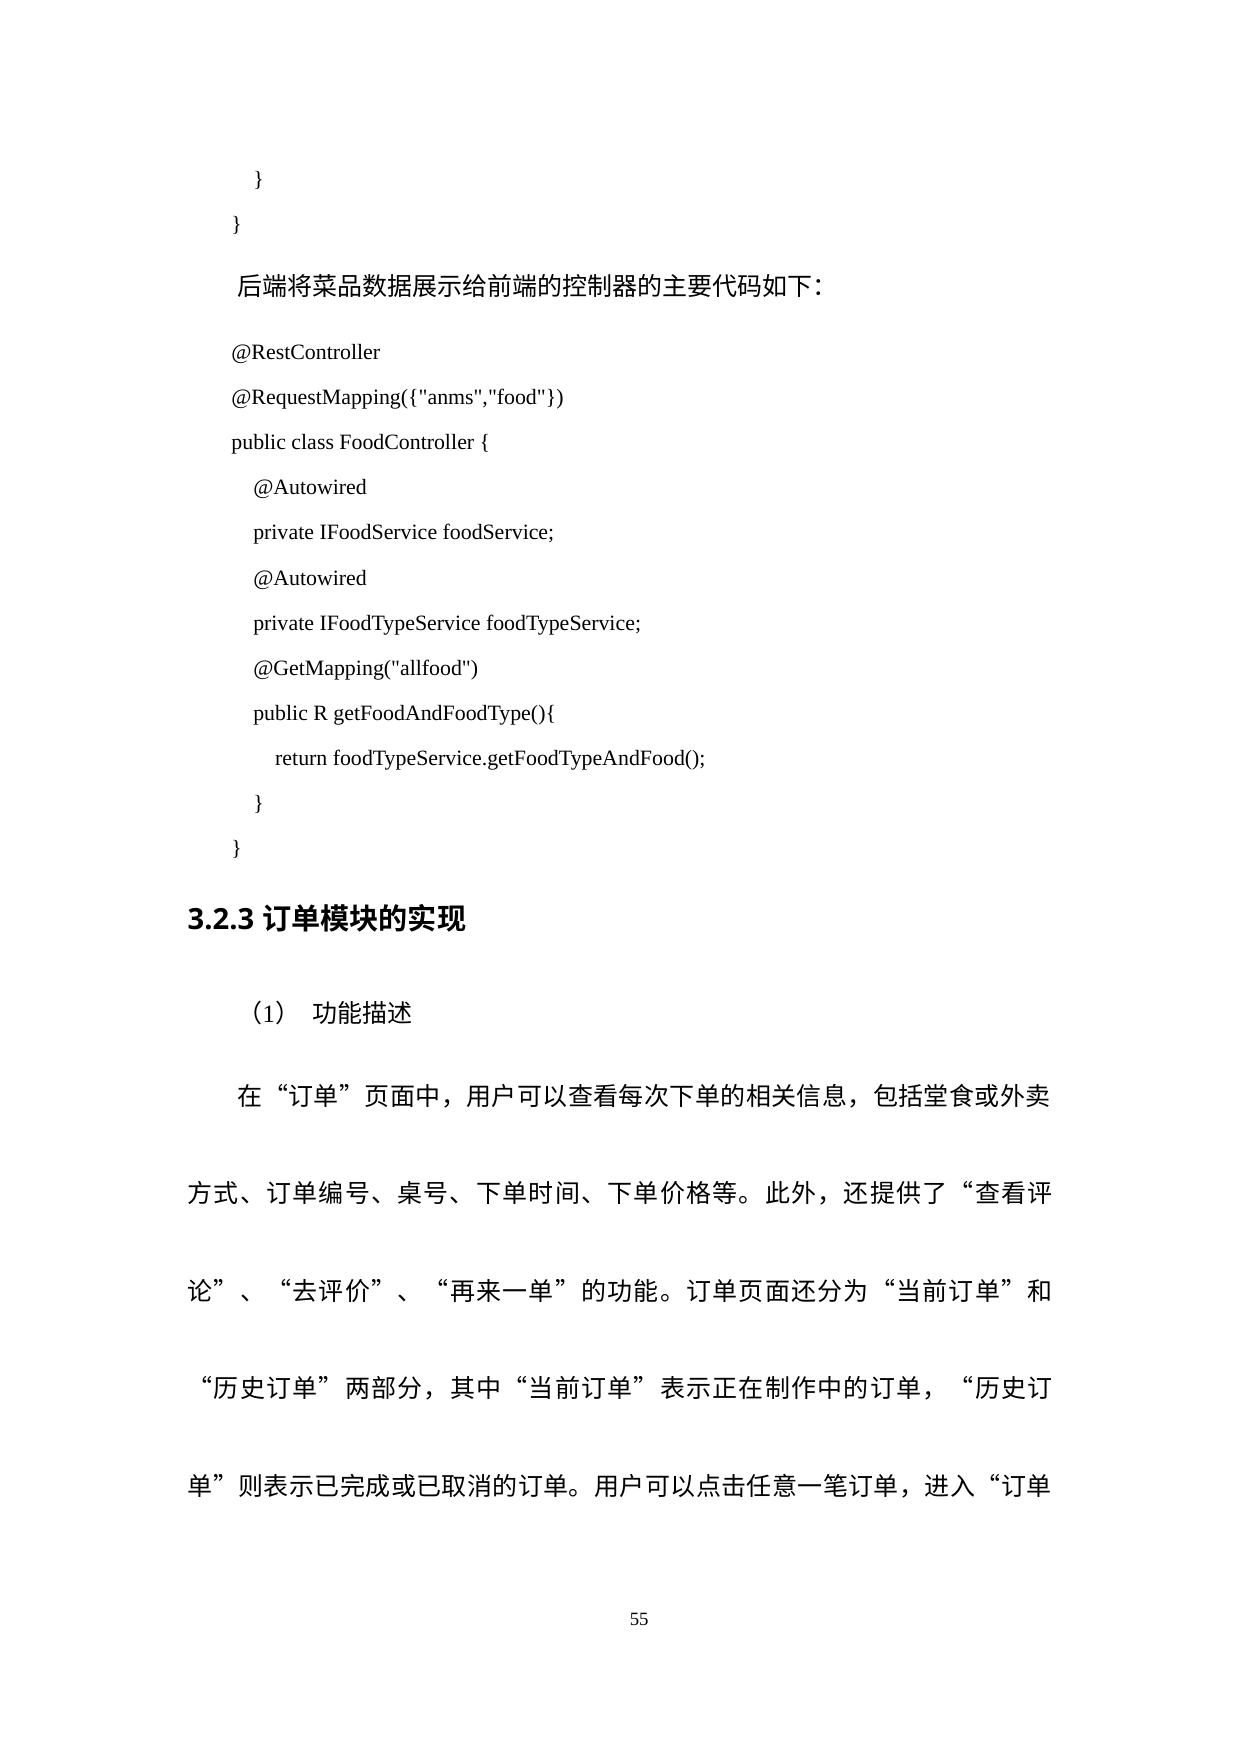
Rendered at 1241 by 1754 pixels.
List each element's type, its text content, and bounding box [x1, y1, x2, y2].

list 功能描述 [237, 979, 1053, 1044]
text 后端将菜品数据展示给前端的控制器的主要代码如下： [187, 252, 1053, 317]
text private IFoodService foodService; [187, 516, 1053, 548]
text private IFoodTypeService foodTypeService; [187, 606, 1053, 638]
text public R getFoodAndFoodType(){ [187, 696, 1053, 729]
text @RestController [187, 335, 1053, 368]
text @GetMapping("allfood") [187, 651, 1053, 683]
text } [187, 786, 1053, 819]
text return foodTypeService.getFoodTypeAndFood(); [187, 741, 1053, 774]
text @Autowired [187, 561, 1053, 593]
text } [187, 207, 1053, 239]
text @Autowired [187, 471, 1053, 503]
text } [187, 162, 1053, 194]
text 订单模块的实现 [187, 885, 1053, 950]
text @RequestMapping({"anms","food"}) [187, 380, 1053, 413]
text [187, 1062, 1053, 1517]
text } [187, 831, 1053, 864]
text public class FoodController { [187, 426, 1053, 458]
